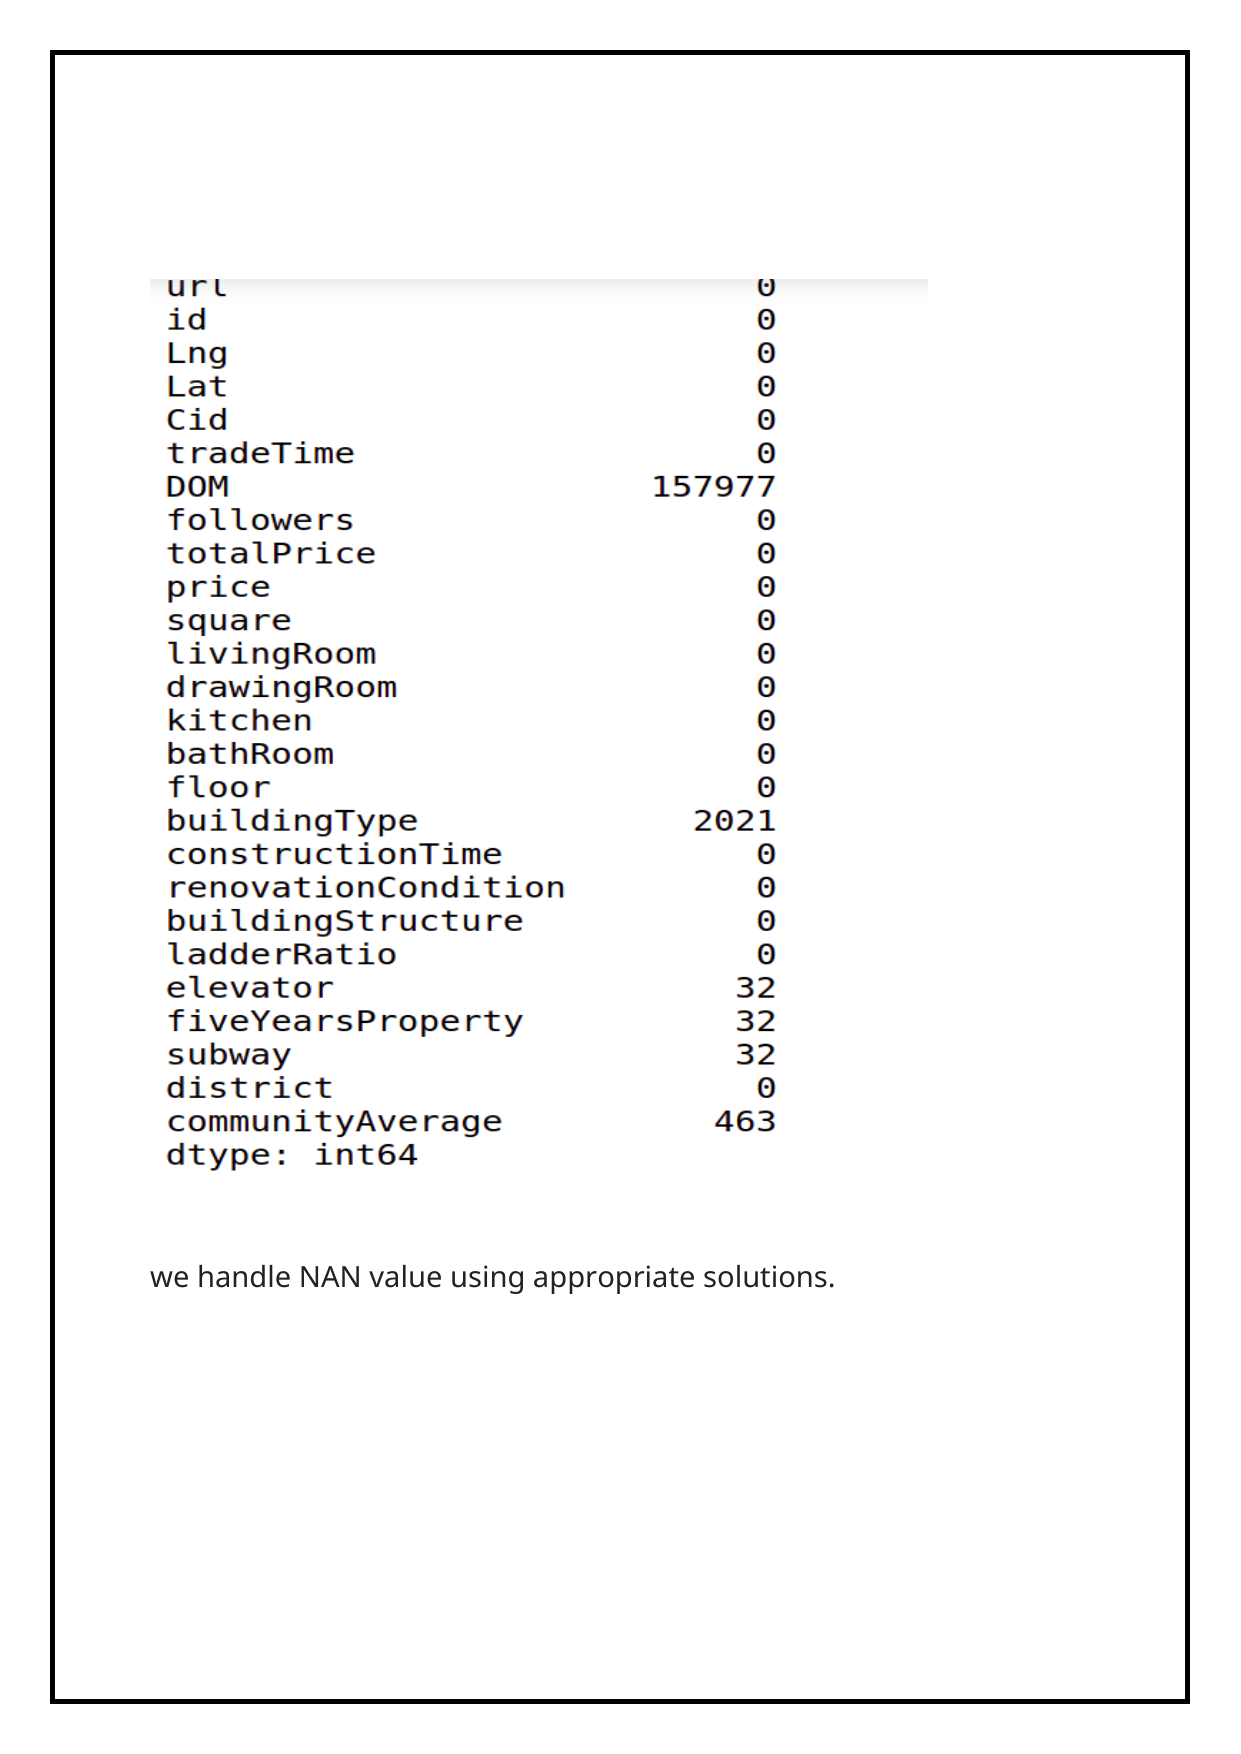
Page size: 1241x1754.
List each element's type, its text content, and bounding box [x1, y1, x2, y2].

text we handle NAN value using appropriate solutions. [150, 1257, 1090, 1296]
picture [150, 279, 929, 1174]
